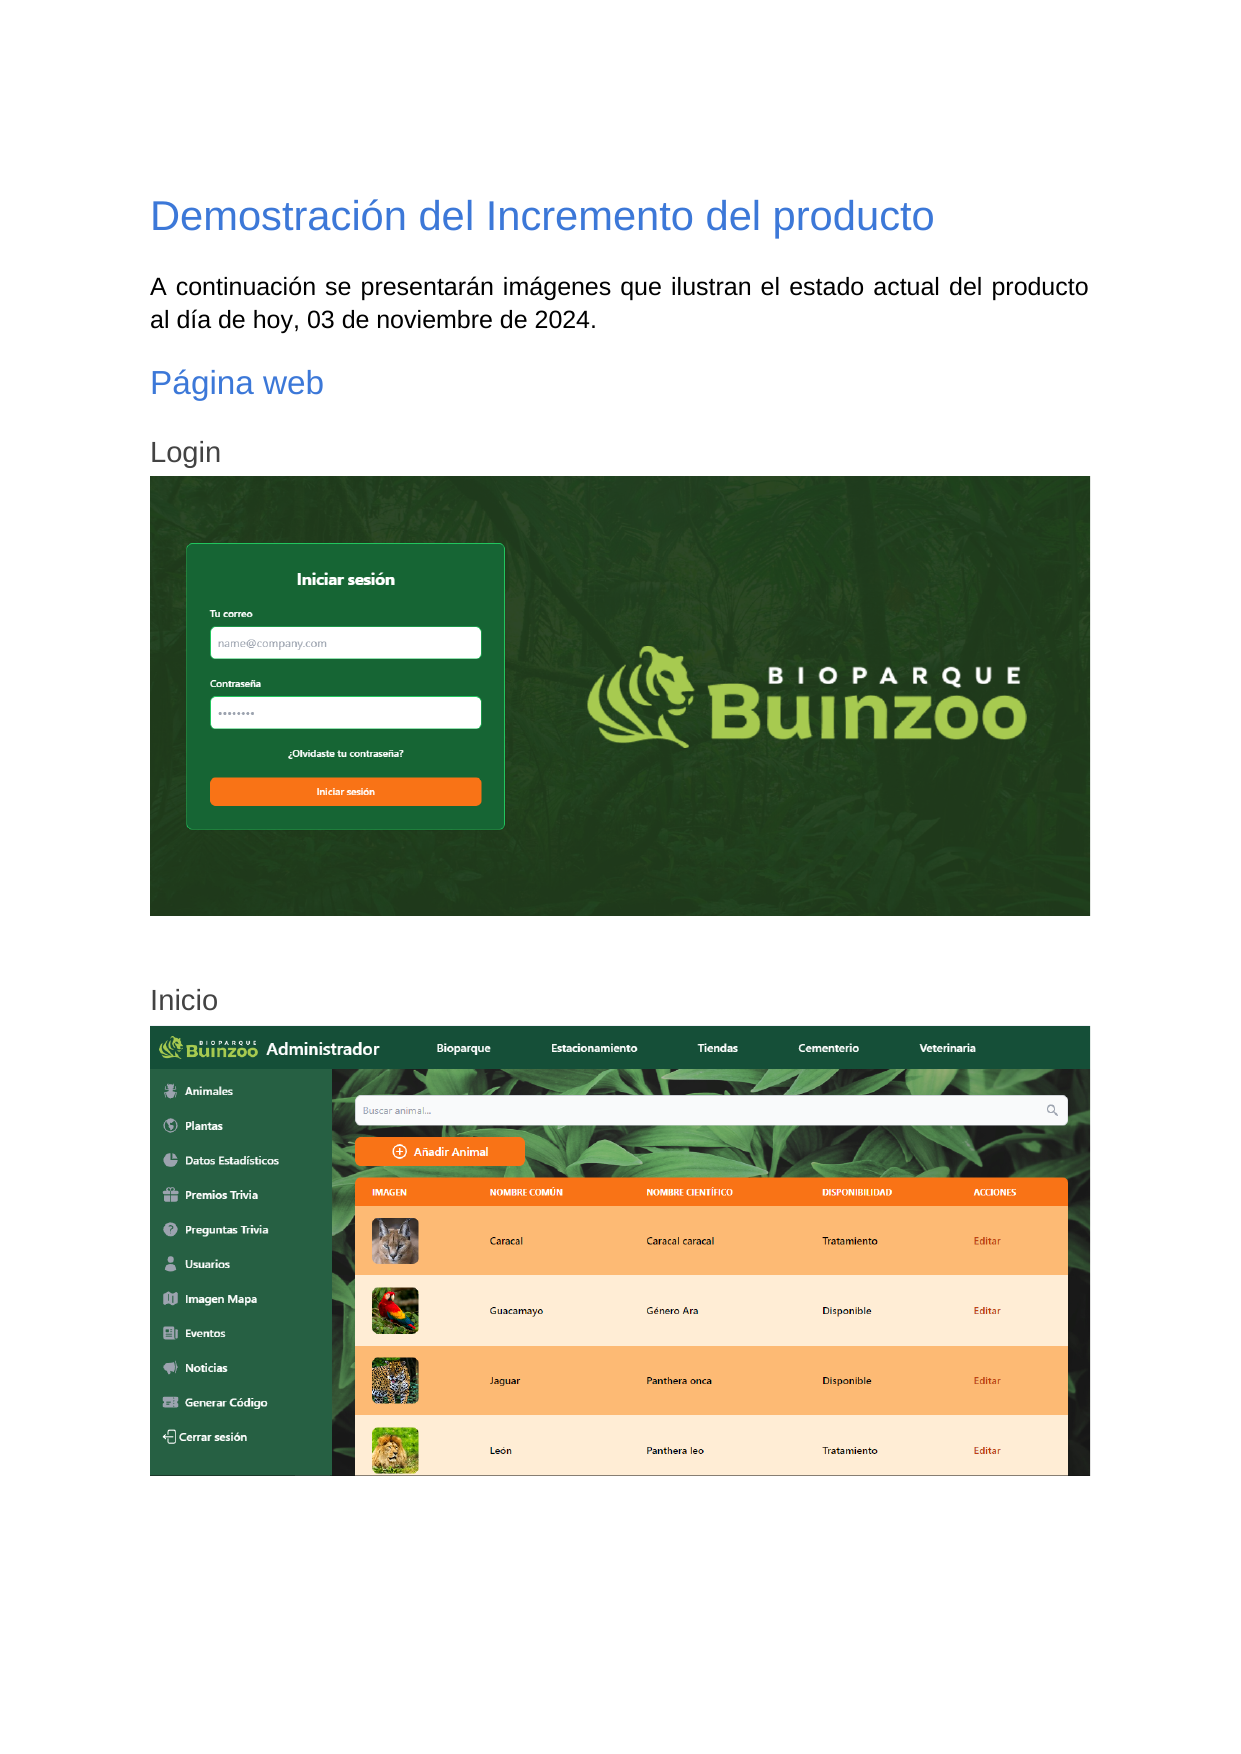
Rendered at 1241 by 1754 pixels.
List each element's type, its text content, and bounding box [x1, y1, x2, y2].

text A continuación se presentarán imágenes que ilustran el estado actual del producto al día de hoy, 03 de noviembre de 2024. [150, 272, 1090, 333]
picture [150, 1025, 1091, 1476]
picture [150, 476, 1091, 916]
subtitle Login [150, 434, 1090, 468]
subtitle Página web [150, 363, 1090, 401]
subtitle Demostración del Incremento del producto [150, 192, 1090, 239]
subtitle Inicio [150, 983, 1090, 1017]
